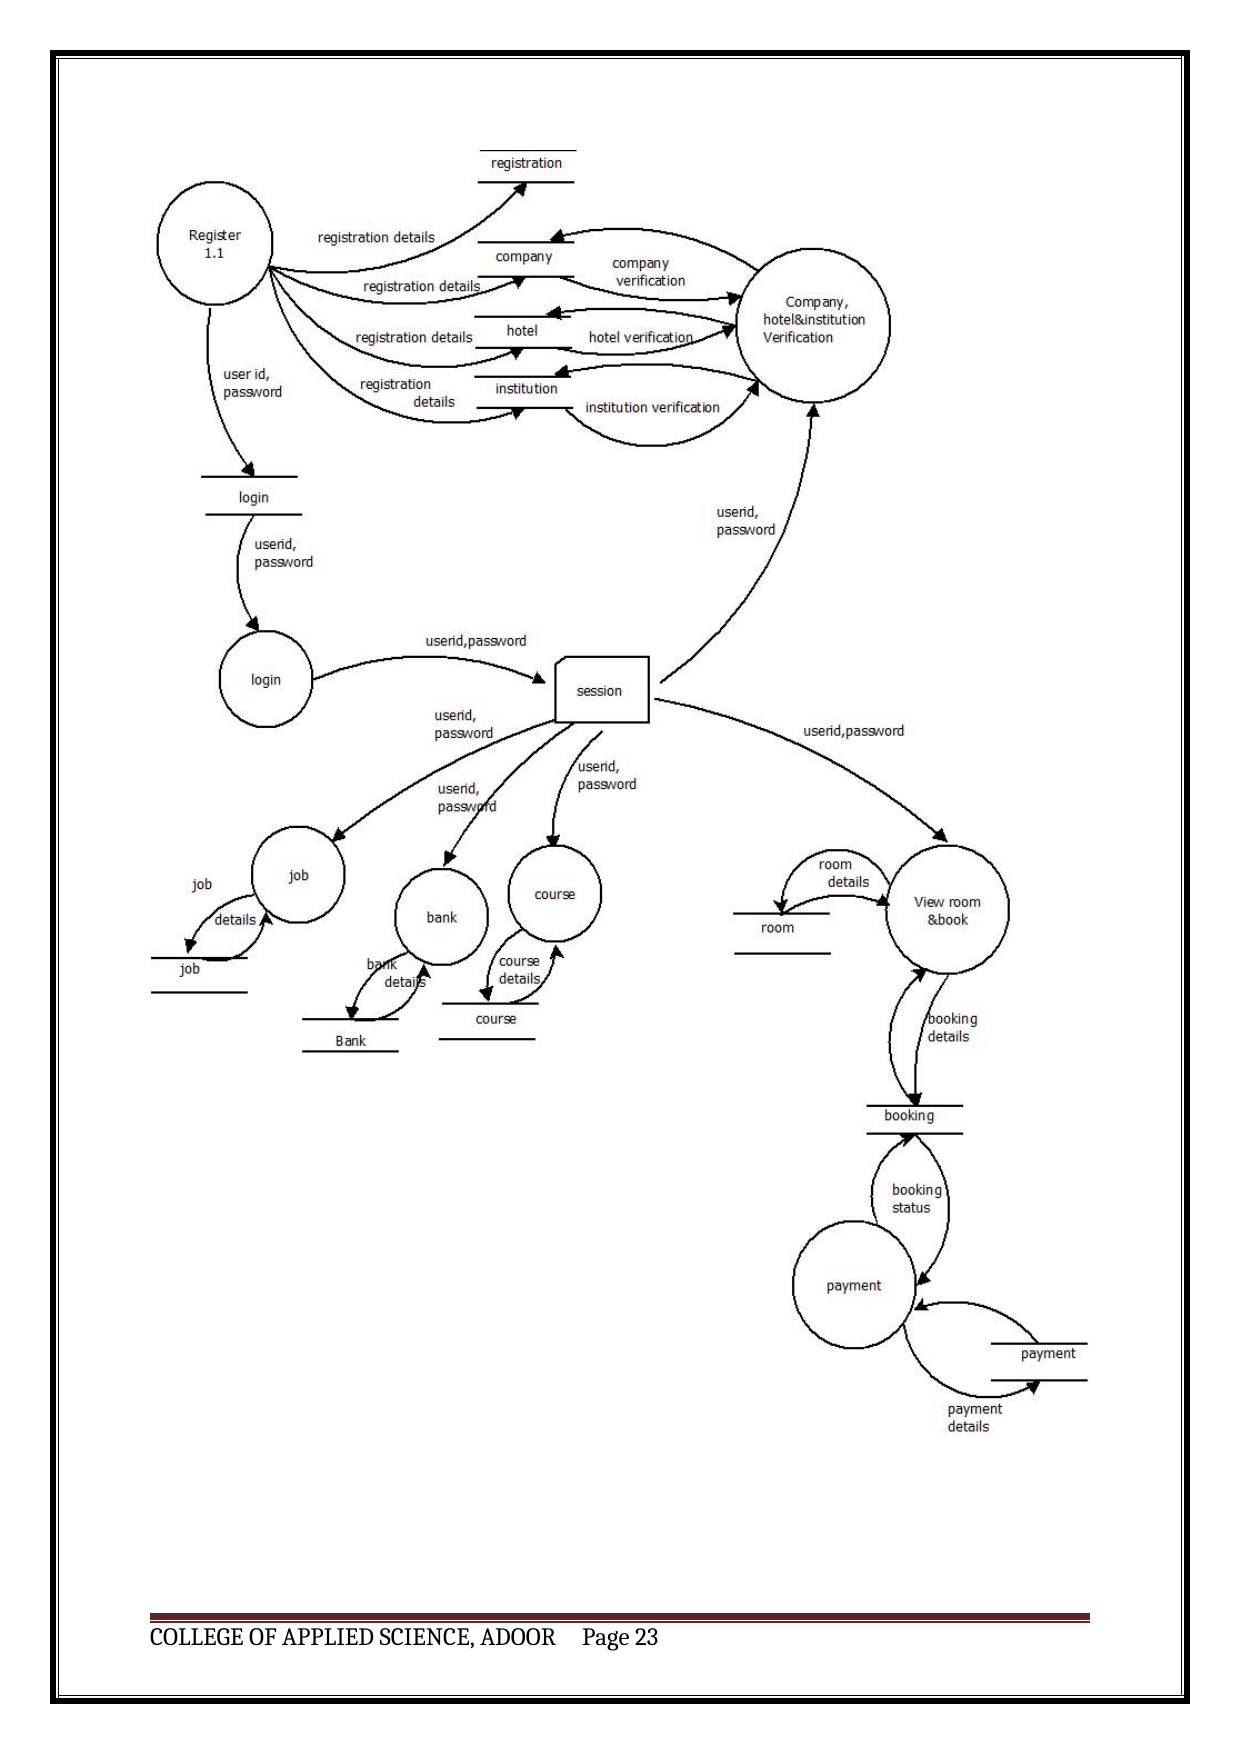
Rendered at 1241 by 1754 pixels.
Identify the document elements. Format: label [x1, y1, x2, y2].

picture [150, 150, 1091, 1436]
